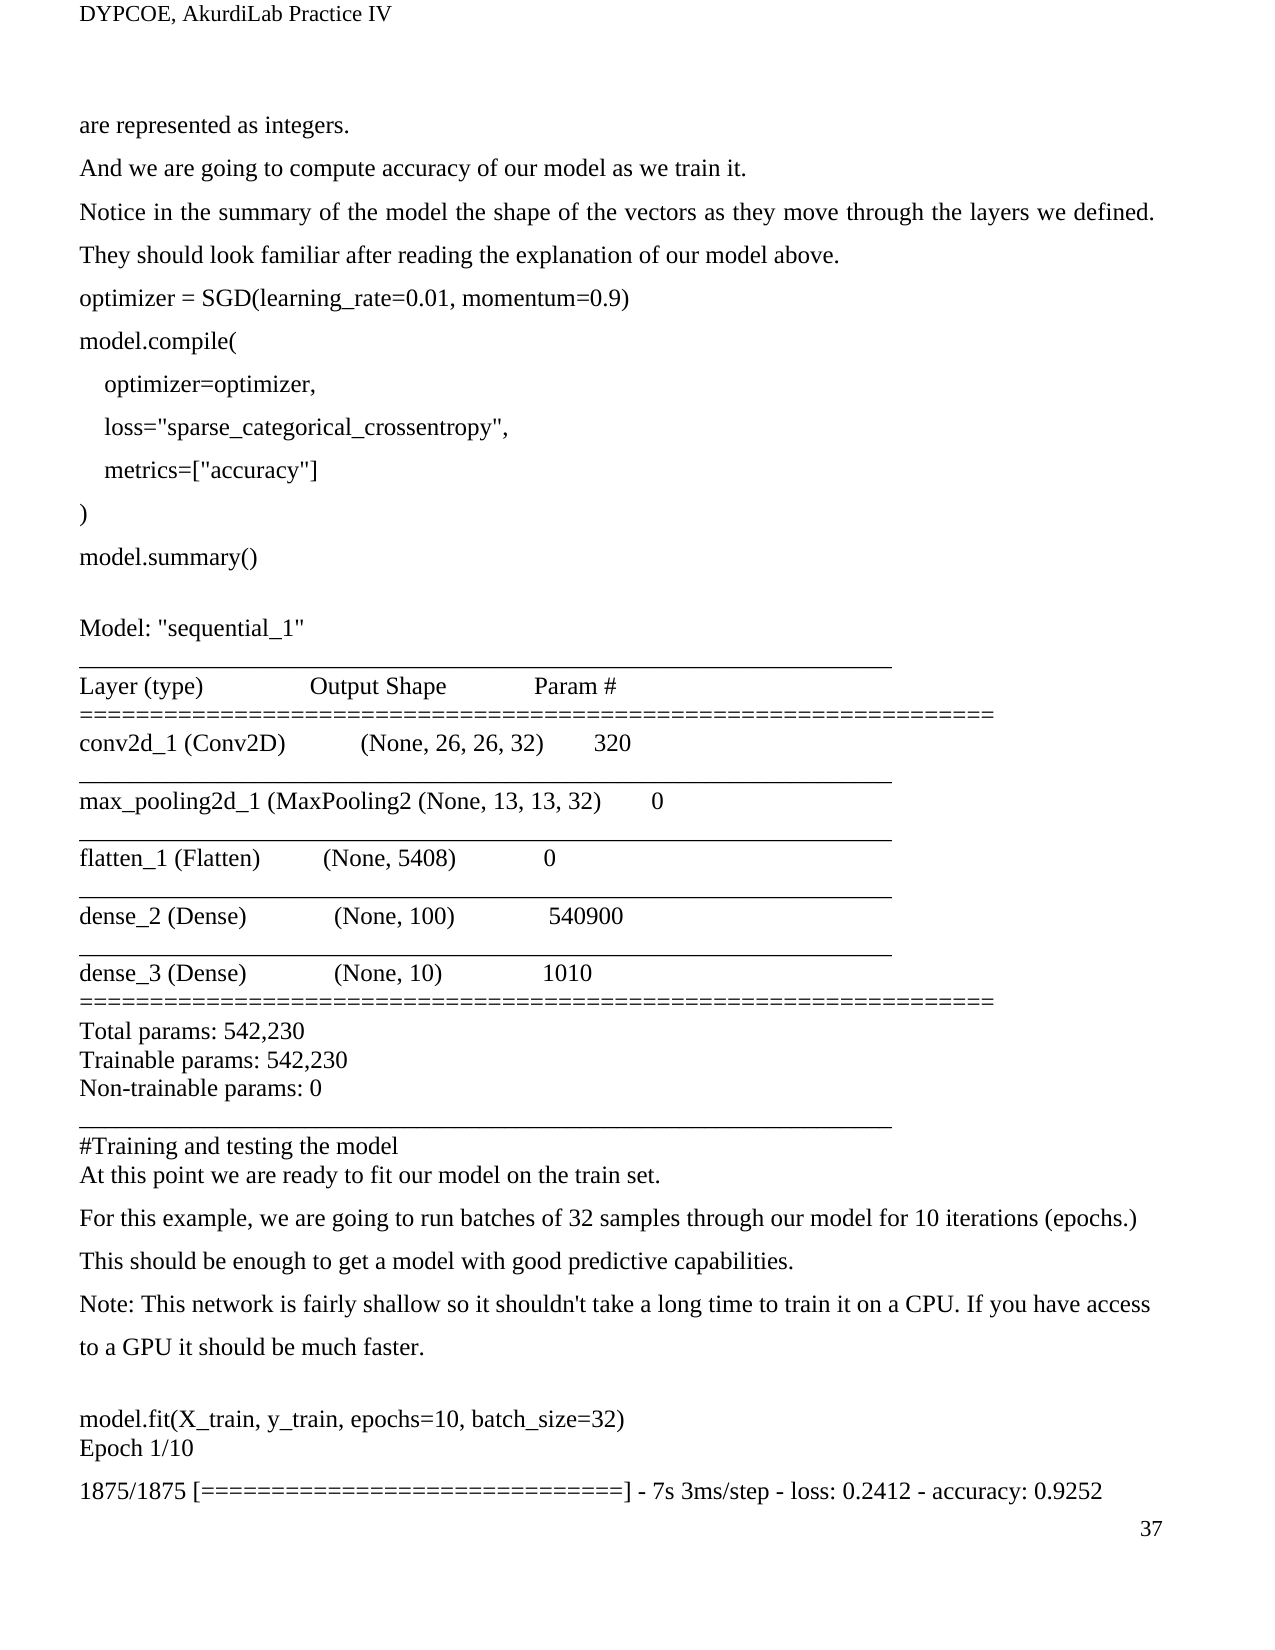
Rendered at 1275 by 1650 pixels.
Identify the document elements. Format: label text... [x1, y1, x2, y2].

text _________________________________________________________________ [79, 815, 1157, 843]
text loss="sparse_categorical_crossentropy", [79, 412, 1157, 441]
text model.summary() [79, 542, 1157, 570]
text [79, 110, 1157, 139]
text dense_2 (Dense) (None, 100) 540900 [79, 901, 1157, 930]
text _________________________________________________________________ [79, 642, 1157, 671]
text _________________________________________________________________ [79, 930, 1157, 958]
text model.compile( [79, 326, 1157, 355]
text Notice in the summary of the model the shape of the vectors as they move through the layers we defined. They should look familiar after reading the explanation of our model above. [79, 197, 1157, 268]
text max_pooling2d_1 (MaxPooling2 (None, 13, 13, 32) 0 [79, 786, 1157, 815]
text conv2d_1 (Conv2D) (None, 26, 26, 32) 320 [79, 728, 1157, 757]
text Model: "sequential_1" [79, 613, 1157, 642]
text Non-trainable params: 0 [79, 1073, 1157, 1102]
text _________________________________________________________________ [79, 757, 1157, 786]
text model.fit(X_train, y_train, epochs=10, batch_size=32) [79, 1404, 1157, 1433]
text optimizer=optimizer, [79, 369, 1157, 398]
text For this example, we are going to run batches of 32 samples through our model for 10 iterations (epochs.) This should be enough to get a model with good predictive capabilities. [79, 1203, 1157, 1275]
text ================================================================= [79, 987, 1157, 1016]
text Total params: 542,230 [79, 1016, 1157, 1045]
text ================================================================= [79, 700, 1157, 728]
text And we are going to compute accuracy of our model as we train it. [79, 153, 1157, 182]
text dense_3 (Dense) (None, 10) 1010 [79, 958, 1157, 987]
text 1875/1875 [==============================] - 7s 3ms/step - loss: 0.2412 - accuracy: 0.9252 [79, 1476, 1157, 1505]
text optimizer = SGD(learning_rate=0.01, momentum=0.9) [79, 283, 1157, 312]
text metrics=["accuracy"] [79, 455, 1157, 484]
text _________________________________________________________________ [79, 872, 1157, 901]
text Trainable params: 542,230 [79, 1045, 1157, 1073]
text ) [79, 498, 1157, 527]
text flatten_1 (Flatten) (None, 5408) 0 [79, 843, 1157, 872]
text Epoch 1/10 [79, 1433, 1157, 1462]
text Note: This network is fairly shallow so it shouldn't take a long time to train it on a CPU. If you have access to a GPU it should be much faster. [79, 1289, 1157, 1361]
text At this point we are ready to fit our model on the train set. [79, 1160, 1157, 1188]
text _________________________________________________________________ [79, 1102, 1157, 1131]
text Layer (type) Output Shape Param # [79, 671, 1157, 700]
text #Training and testing the model [79, 1131, 1157, 1160]
